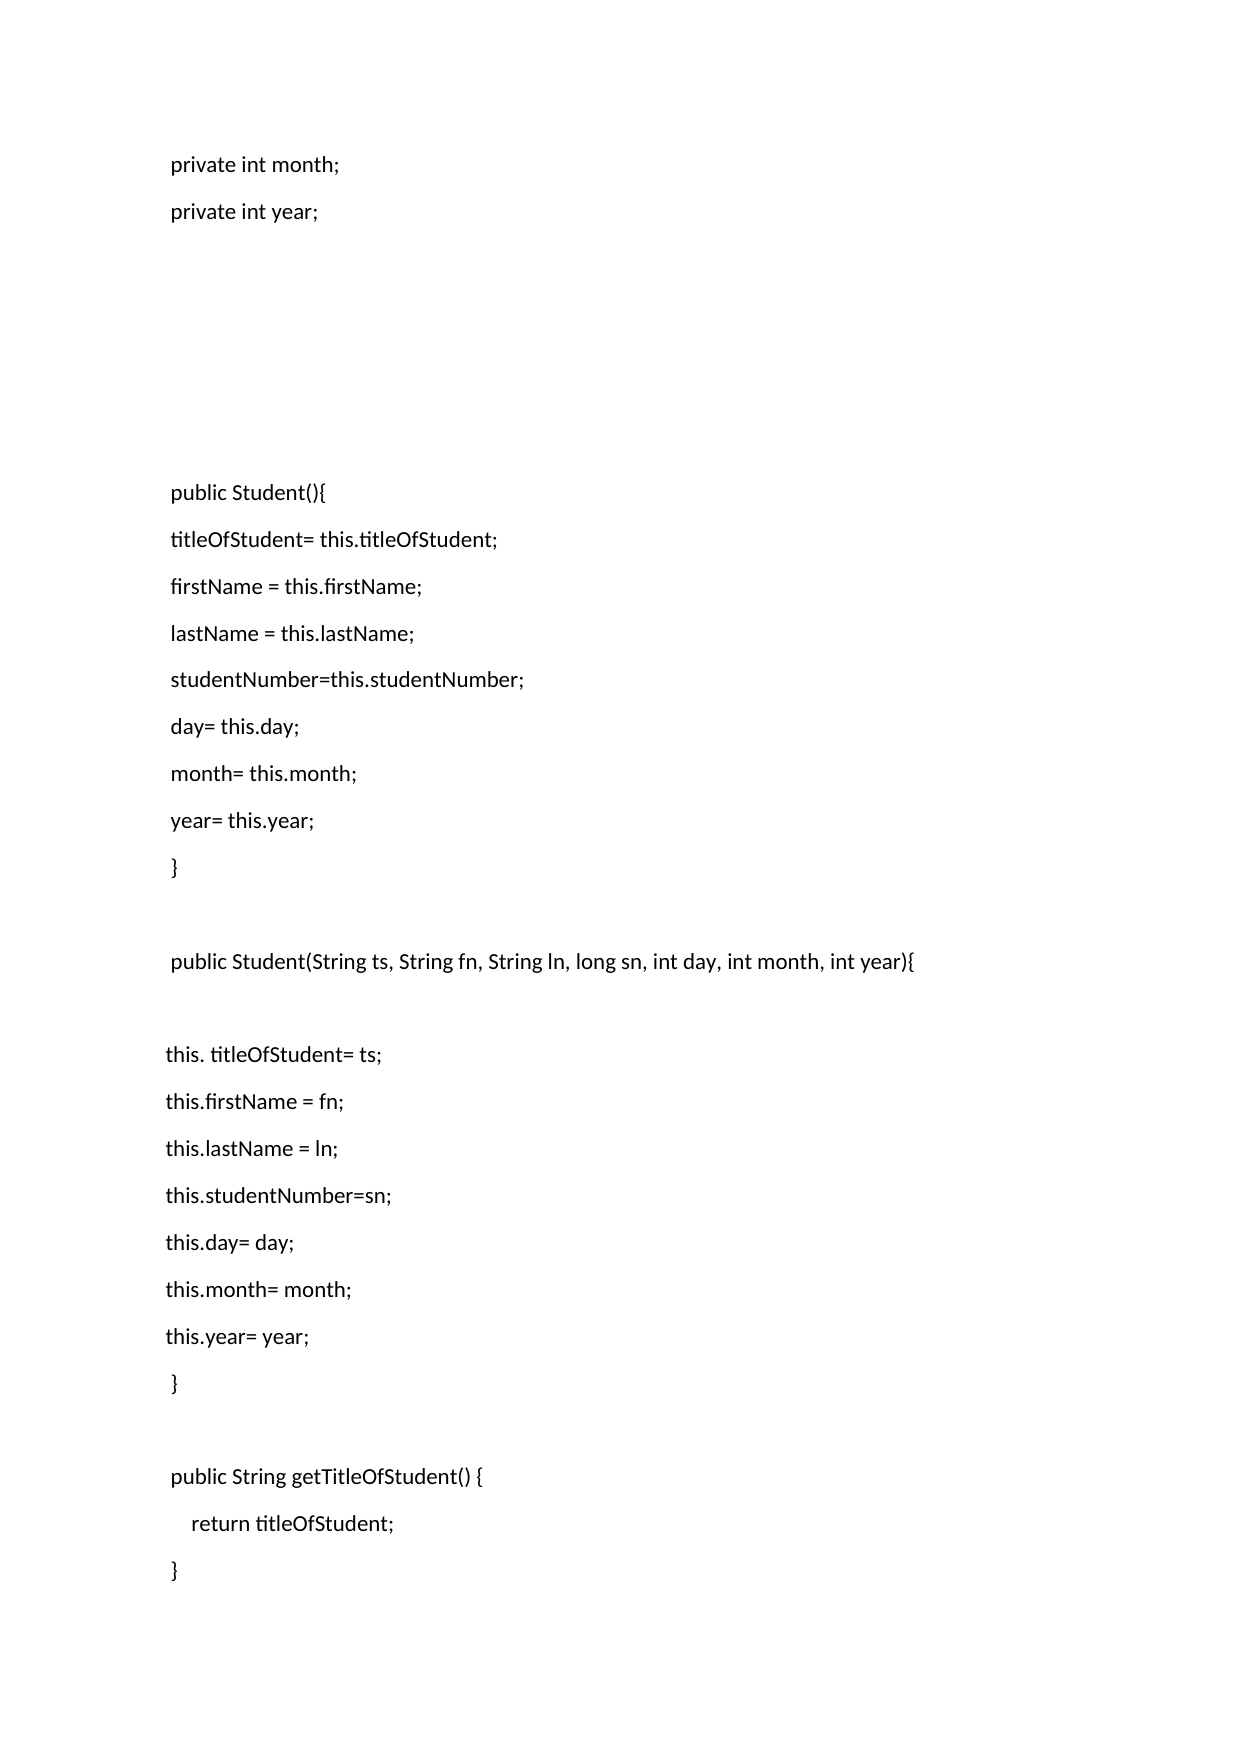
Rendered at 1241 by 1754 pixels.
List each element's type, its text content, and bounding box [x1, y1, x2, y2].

text this.firstName = fn; [150, 1087, 1090, 1116]
text firstName = this.firstName; [150, 572, 1090, 600]
text studentNumber=this.studentNumber; [150, 666, 1090, 694]
text month= this.month; [150, 759, 1090, 787]
text titleOfStudent= this.titleOfStudent; [150, 525, 1090, 553]
text private int year; [150, 197, 1090, 225]
text this.lastName = ln; [150, 1134, 1090, 1162]
text this.year= year; [150, 1322, 1090, 1350]
text year= this.year; [150, 806, 1090, 834]
text this.day= day; [150, 1228, 1090, 1256]
text } [150, 1369, 1090, 1397]
text public Student(String ts, String fn, String ln, long sn, int day, int month, int year){ [150, 947, 1090, 975]
text this. titleOfStudent= ts; [150, 1041, 1090, 1069]
text this.month= month; [150, 1275, 1090, 1303]
text return titleOfStudent; [150, 1509, 1090, 1537]
text day= this.day; [150, 712, 1090, 741]
text private int month; [150, 150, 1090, 178]
text public String getTitleOfStudent() { [150, 1462, 1090, 1491]
text this.studentNumber=sn; [150, 1181, 1090, 1209]
text lastName = this.lastName; [150, 619, 1090, 647]
text public Student(){ [150, 478, 1090, 506]
text } [150, 853, 1090, 881]
text } [150, 1556, 1090, 1584]
